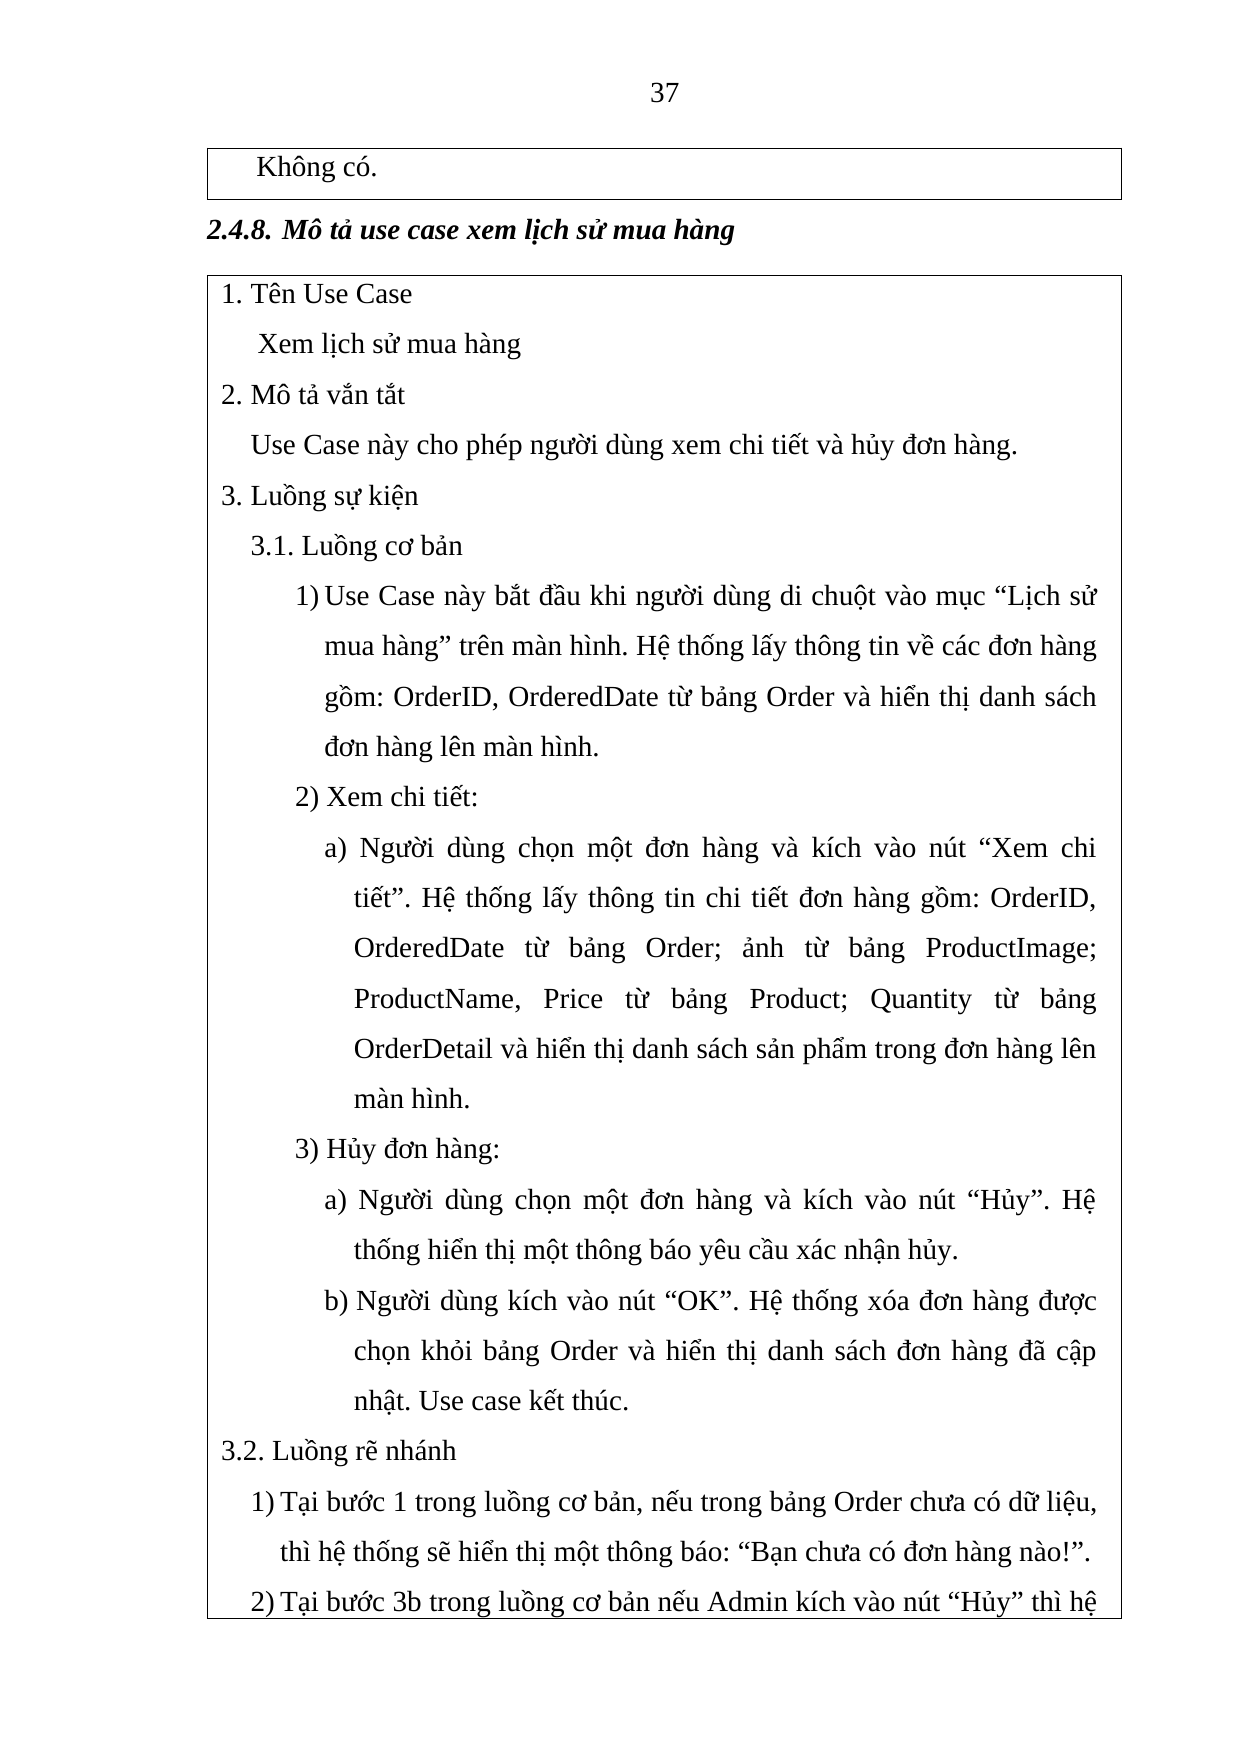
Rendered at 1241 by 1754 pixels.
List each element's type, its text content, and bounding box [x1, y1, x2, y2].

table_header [208, 276, 1121, 1618]
list Mô tả use case xem lịch sử mua hàng [207, 212, 1122, 246]
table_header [208, 149, 1121, 199]
